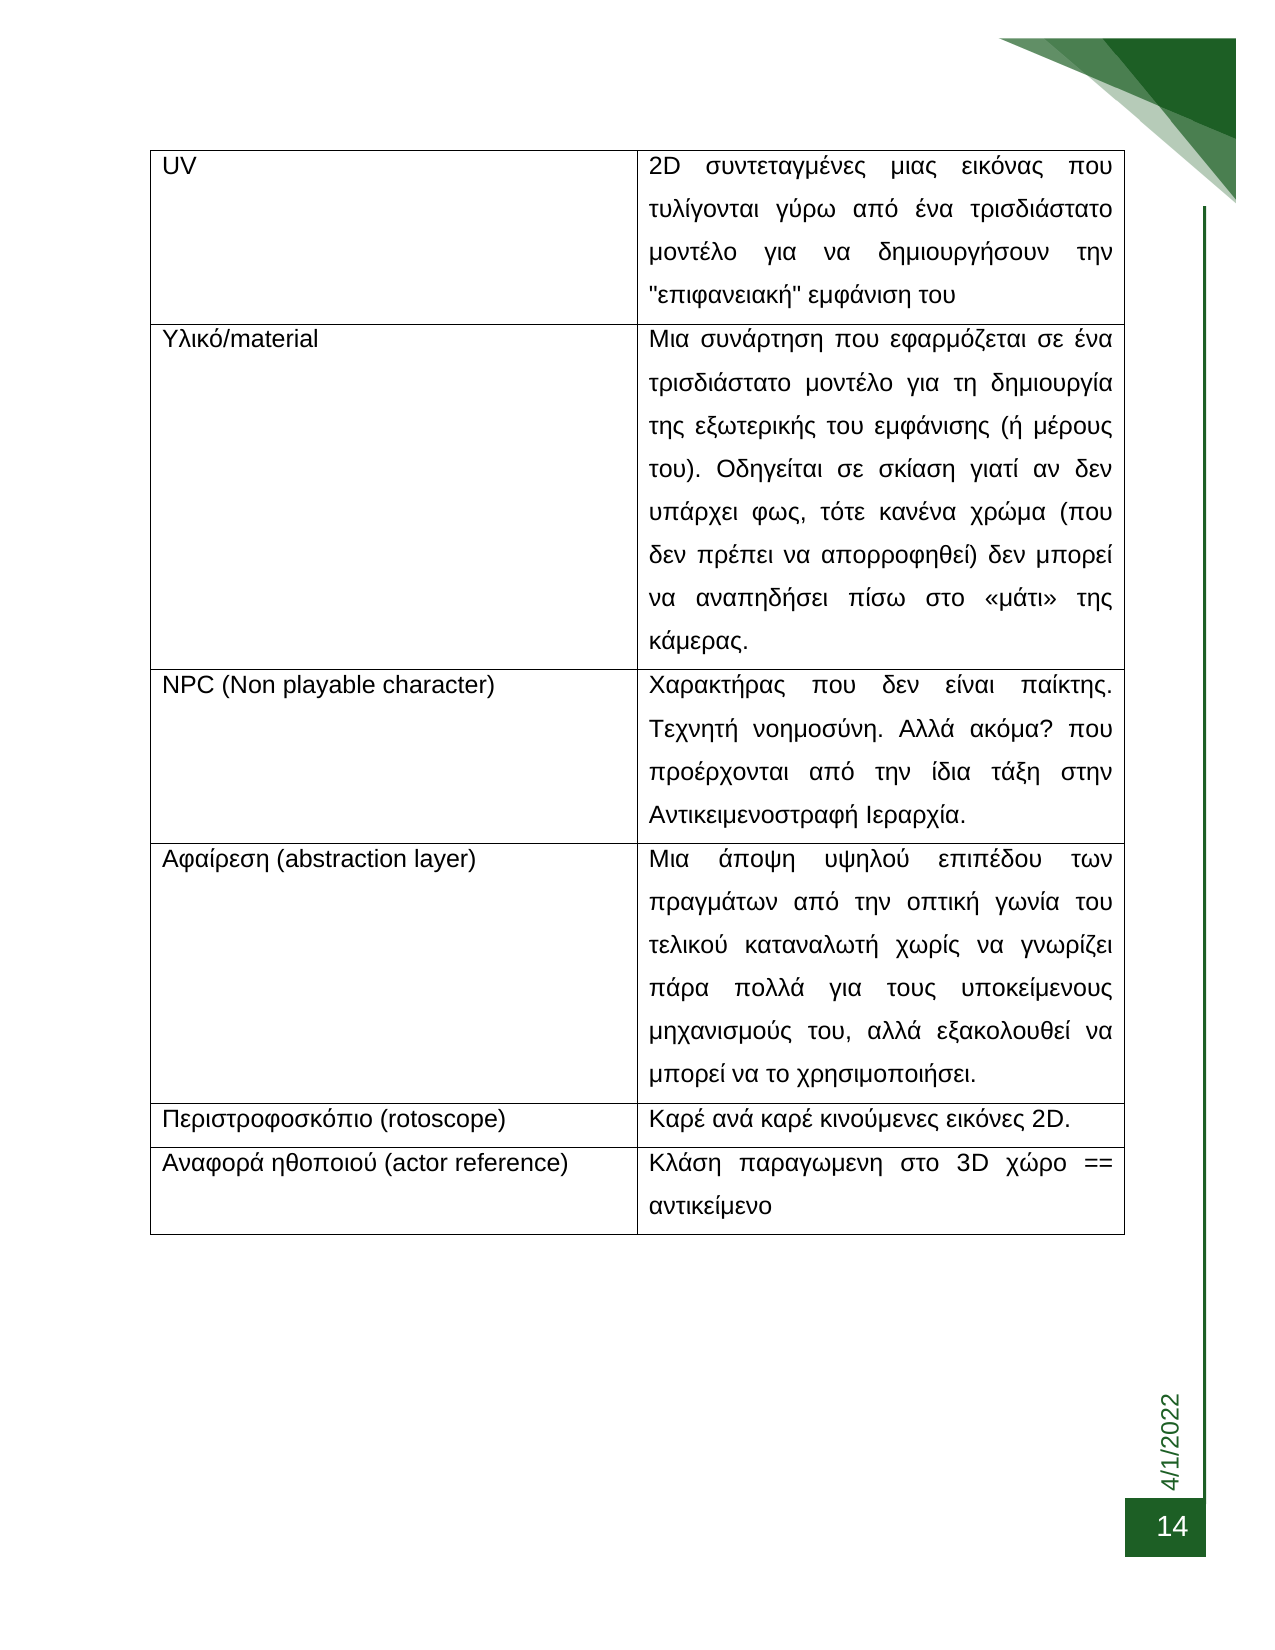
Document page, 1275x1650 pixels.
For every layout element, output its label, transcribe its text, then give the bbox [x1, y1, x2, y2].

picture [997, 38, 1236, 204]
table_cell Αναφορά ηθοποιού (actor reference) [151, 1148, 637, 1234]
table_cell 2D συντεταγμένες μιας εικόνας που τυλίγονται γύρω από ένα τρισδιάστατο μοντέλο για να δημιουργήσουν την "επιφανειακή" εμφάνιση του [638, 151, 1124, 323]
table_cell Χαρακτήρας που δεν είναι παίκτης. Τεχνητή νοημοσύνη. Αλλά ακόμα? που προέρχονται από την ίδια τάξη στην Αντικειμενοστραφή Ιεραρχία. [638, 670, 1124, 843]
table_cell Καρέ ανά καρέ κινούμενες εικόνες 2D. [638, 1104, 1124, 1147]
table_cell Κλάση παραγωμενη στο 3D χώρο == αντικείμενο [638, 1148, 1124, 1234]
table_cell Υλικό/material [151, 325, 637, 669]
table_cell Περιστροφοσκόπιο (rotoscope) [151, 1104, 637, 1147]
table_cell Αφαίρεση (abstraction layer) [151, 844, 637, 1102]
table_cell UV [151, 151, 637, 323]
table_cell Μια άποψη υψηλού επιπέδου των πραγμάτων από την οπτική γωνία του τελικού καταναλωτή χωρίς να γνωρίζει πάρα πολλά για τους υποκείμενους μηχανισμούς του, αλλά εξακολουθεί να μπορεί να το χρησιμοποιήσει. [638, 844, 1124, 1102]
table_cell Μια συνάρτηση που εφαρμόζεται σε ένα τρισδιάστατο μοντέλο για τη δημιουργία της εξωτερικής του εμφάνισης (ή μέρους του). Οδηγείται σε σκίαση γιατί αν δεν υπάρχει φως, τότε κανένα χρώμα (που δεν πρέπει να απορροφηθεί) δεν μπορεί να αναπηδήσει πίσω στο «μάτι» της κάμερας. [638, 325, 1124, 669]
table_cell NPC (Non playable character) [151, 670, 637, 843]
